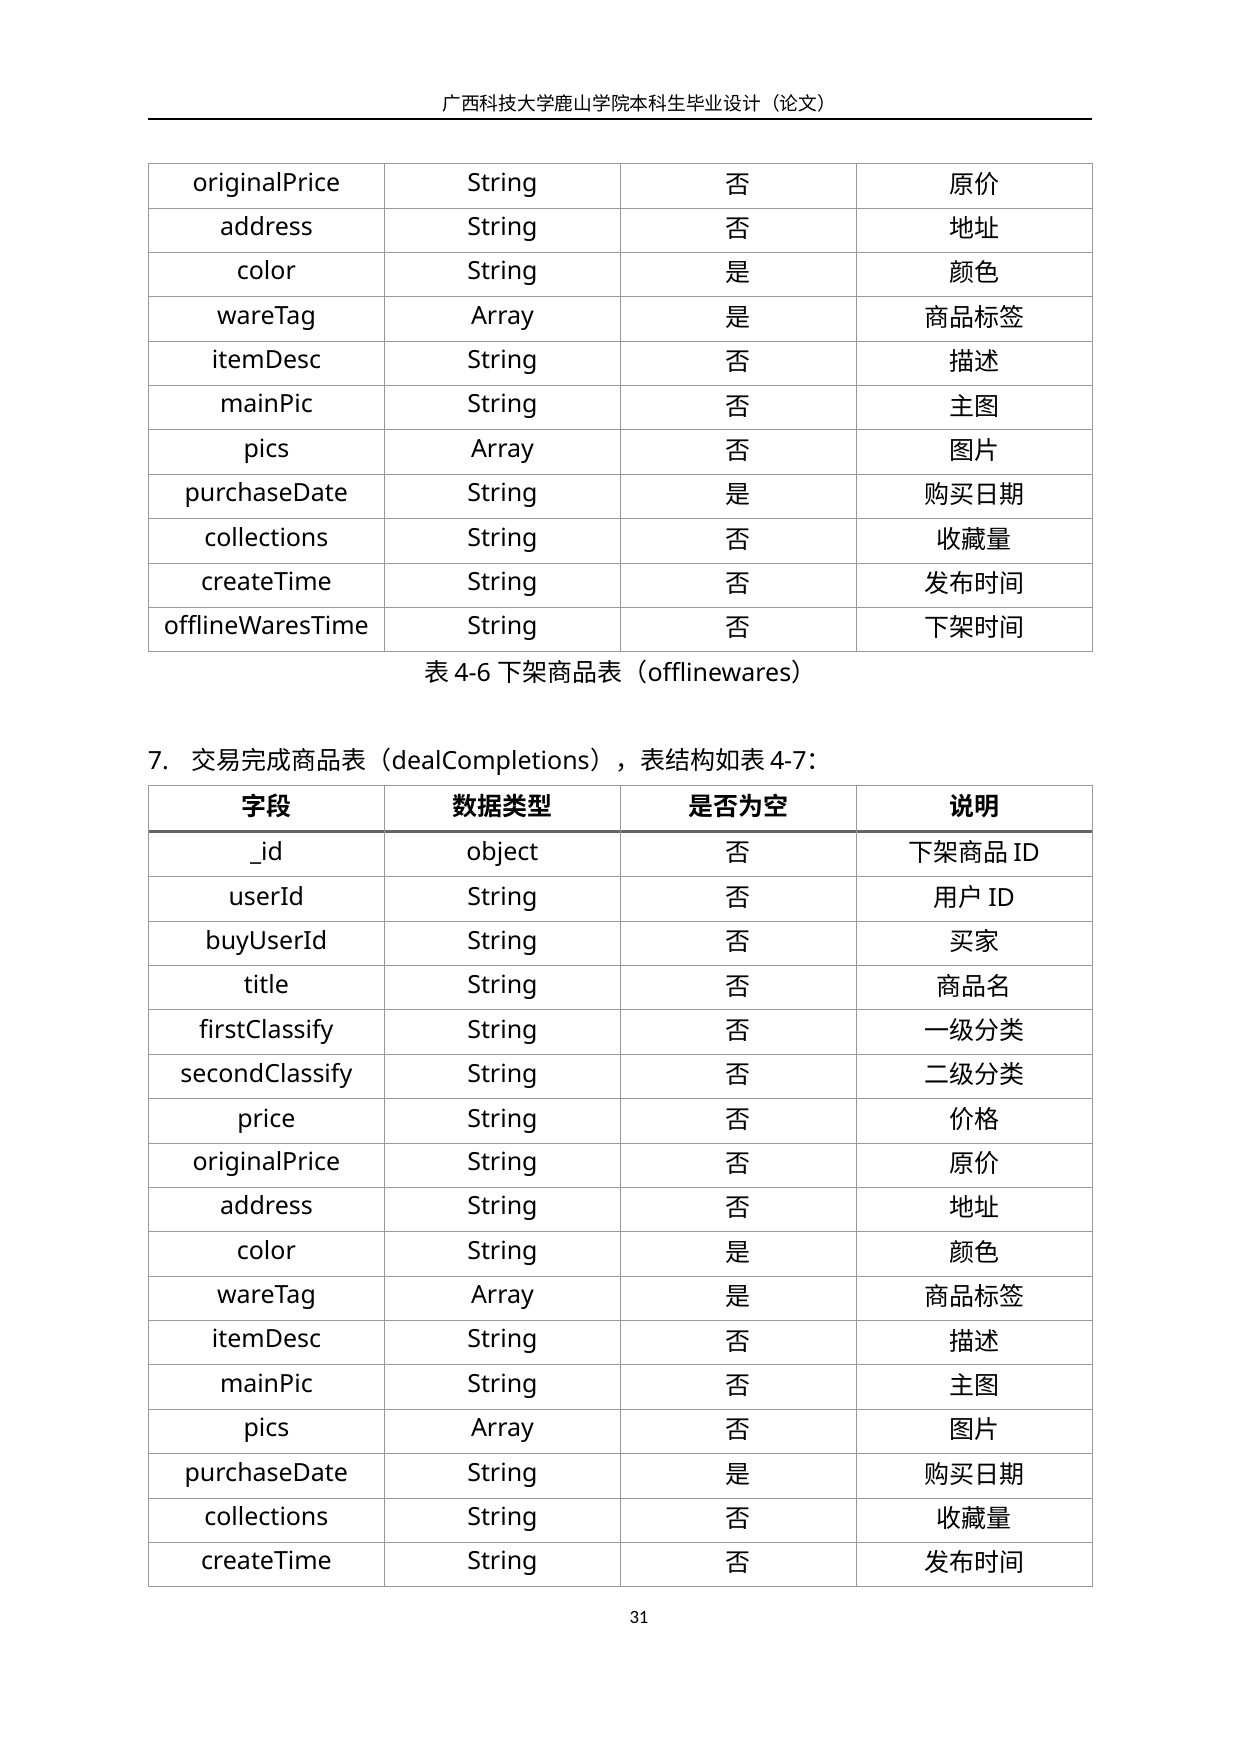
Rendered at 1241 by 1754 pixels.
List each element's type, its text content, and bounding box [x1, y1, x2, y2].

table_cell 否 [621, 1321, 856, 1364]
table_cell price [149, 1099, 384, 1142]
table_header 是否为空 [621, 786, 856, 830]
table_cell String [385, 1188, 620, 1231]
table_cell String [385, 1010, 620, 1054]
table_cell 图片 [857, 1410, 1092, 1453]
table_cell String [385, 519, 620, 562]
table_cell 地址 [857, 209, 1092, 252]
table_cell String [385, 1543, 620, 1586]
table_cell 否 [621, 1499, 856, 1542]
table_cell 原价 [857, 164, 1092, 207]
table_cell mainPic [149, 1365, 384, 1409]
table_cell 发布时间 [857, 1543, 1092, 1586]
table_cell 否 [621, 1144, 856, 1187]
table_cell 下架商品ID [857, 833, 1092, 876]
table_cell wareTag [149, 297, 384, 341]
table_cell String [385, 564, 620, 607]
table_cell 是 [621, 297, 856, 341]
table_cell 商品名 [857, 966, 1092, 1009]
table_cell 图片 [857, 430, 1092, 474]
table_cell String [385, 1321, 620, 1364]
table_cell 是 [621, 1232, 856, 1276]
table_cell 否 [621, 386, 856, 429]
table_cell title [149, 966, 384, 1009]
table_cell String [385, 1454, 620, 1497]
table_cell 发布时间 [857, 564, 1092, 607]
table_cell 商品标签 [857, 1277, 1092, 1320]
table_cell 否 [621, 1188, 856, 1231]
table_cell 买家 [857, 922, 1092, 965]
table_cell 购买日期 [857, 475, 1092, 518]
table_cell 否 [621, 608, 856, 651]
table_cell 购买日期 [857, 1454, 1092, 1497]
table_cell purchaseDate [149, 1454, 384, 1497]
table_cell createTime [149, 1543, 384, 1586]
table_cell originalPrice [149, 164, 384, 207]
table_cell 颜色 [857, 253, 1092, 296]
table_header 字段 [149, 786, 384, 830]
table_cell 二级分类 [857, 1055, 1092, 1098]
table_cell Array [385, 1277, 620, 1320]
table_cell 否 [621, 1410, 856, 1453]
table_cell 下架时间 [857, 608, 1092, 651]
table_cell 否 [621, 342, 856, 385]
table_cell 否 [621, 966, 856, 1009]
table_cell pics [149, 1410, 384, 1453]
table_cell itemDesc [149, 342, 384, 385]
table_cell String [385, 1499, 620, 1542]
table_cell 商品标签 [857, 297, 1092, 341]
text 表4-6 下架商品表（offlinewares） [148, 652, 1092, 688]
table_cell 否 [621, 430, 856, 474]
table_cell pics [149, 430, 384, 474]
table_cell purchaseDate [149, 475, 384, 518]
table_cell wareTag [149, 1277, 384, 1320]
table_cell 否 [621, 1365, 856, 1409]
table_cell 否 [621, 519, 856, 562]
table_cell 是 [621, 1454, 856, 1497]
table_cell createTime [149, 564, 384, 607]
table_cell String [385, 1365, 620, 1409]
table_cell 用户ID [857, 877, 1092, 921]
table_cell address [149, 1188, 384, 1231]
table_cell 否 [621, 877, 856, 921]
table_cell mainPic [149, 386, 384, 429]
table_cell String [385, 1055, 620, 1098]
table_cell String [385, 608, 620, 651]
table_cell color [149, 253, 384, 296]
table_cell String [385, 1232, 620, 1276]
table_cell 否 [621, 209, 856, 252]
table_cell Array [385, 297, 620, 341]
table_cell 否 [621, 922, 856, 965]
table_cell 一级分类 [857, 1010, 1092, 1054]
table_cell userId [149, 877, 384, 921]
table_cell object [385, 833, 620, 876]
table_cell String [385, 475, 620, 518]
table_cell 原价 [857, 1144, 1092, 1187]
table_cell collections [149, 519, 384, 562]
table_cell offlineWaresTime [149, 608, 384, 651]
table_cell 是 [621, 1277, 856, 1320]
table_cell 描述 [857, 1321, 1092, 1364]
table_cell 价格 [857, 1099, 1092, 1142]
table_cell 否 [621, 1543, 856, 1586]
table_cell 否 [621, 1055, 856, 1098]
table_cell collections [149, 1499, 384, 1542]
table_cell 地址 [857, 1188, 1092, 1231]
table_cell itemDesc [149, 1321, 384, 1364]
table_cell _id [149, 833, 384, 876]
table_cell 否 [621, 164, 856, 207]
table_cell String [385, 966, 620, 1009]
table_cell 是 [621, 253, 856, 296]
table_cell 描述 [857, 342, 1092, 385]
table_cell buyUserId [149, 922, 384, 965]
table_cell originalPrice [149, 1144, 384, 1187]
table_cell color [149, 1232, 384, 1276]
table_cell 否 [621, 564, 856, 607]
table_cell 主图 [857, 1365, 1092, 1409]
list 交易完成商品表（dealCompletions），表结构如表4-7： [148, 740, 1092, 776]
table_cell 主图 [857, 386, 1092, 429]
table_cell address [149, 209, 384, 252]
table_cell Array [385, 1410, 620, 1453]
table_cell 是 [621, 475, 856, 518]
table_cell Array [385, 430, 620, 474]
table_cell firstClassify [149, 1010, 384, 1054]
table_cell 否 [621, 1010, 856, 1054]
table_cell String [385, 922, 620, 965]
table_cell String [385, 1144, 620, 1187]
table_cell String [385, 253, 620, 296]
table_cell String [385, 386, 620, 429]
table_cell String [385, 209, 620, 252]
table_cell 收藏量 [857, 1499, 1092, 1542]
table_header 数据类型 [385, 786, 620, 830]
table_cell 否 [621, 833, 856, 876]
table_header 说明 [857, 786, 1092, 830]
table_cell secondClassify [149, 1055, 384, 1098]
table_cell String [385, 877, 620, 921]
table_cell 收藏量 [857, 519, 1092, 562]
table_cell 否 [621, 1099, 856, 1142]
table_cell 颜色 [857, 1232, 1092, 1276]
table_cell String [385, 1099, 620, 1142]
table_cell String [385, 164, 620, 207]
table_cell String [385, 342, 620, 385]
